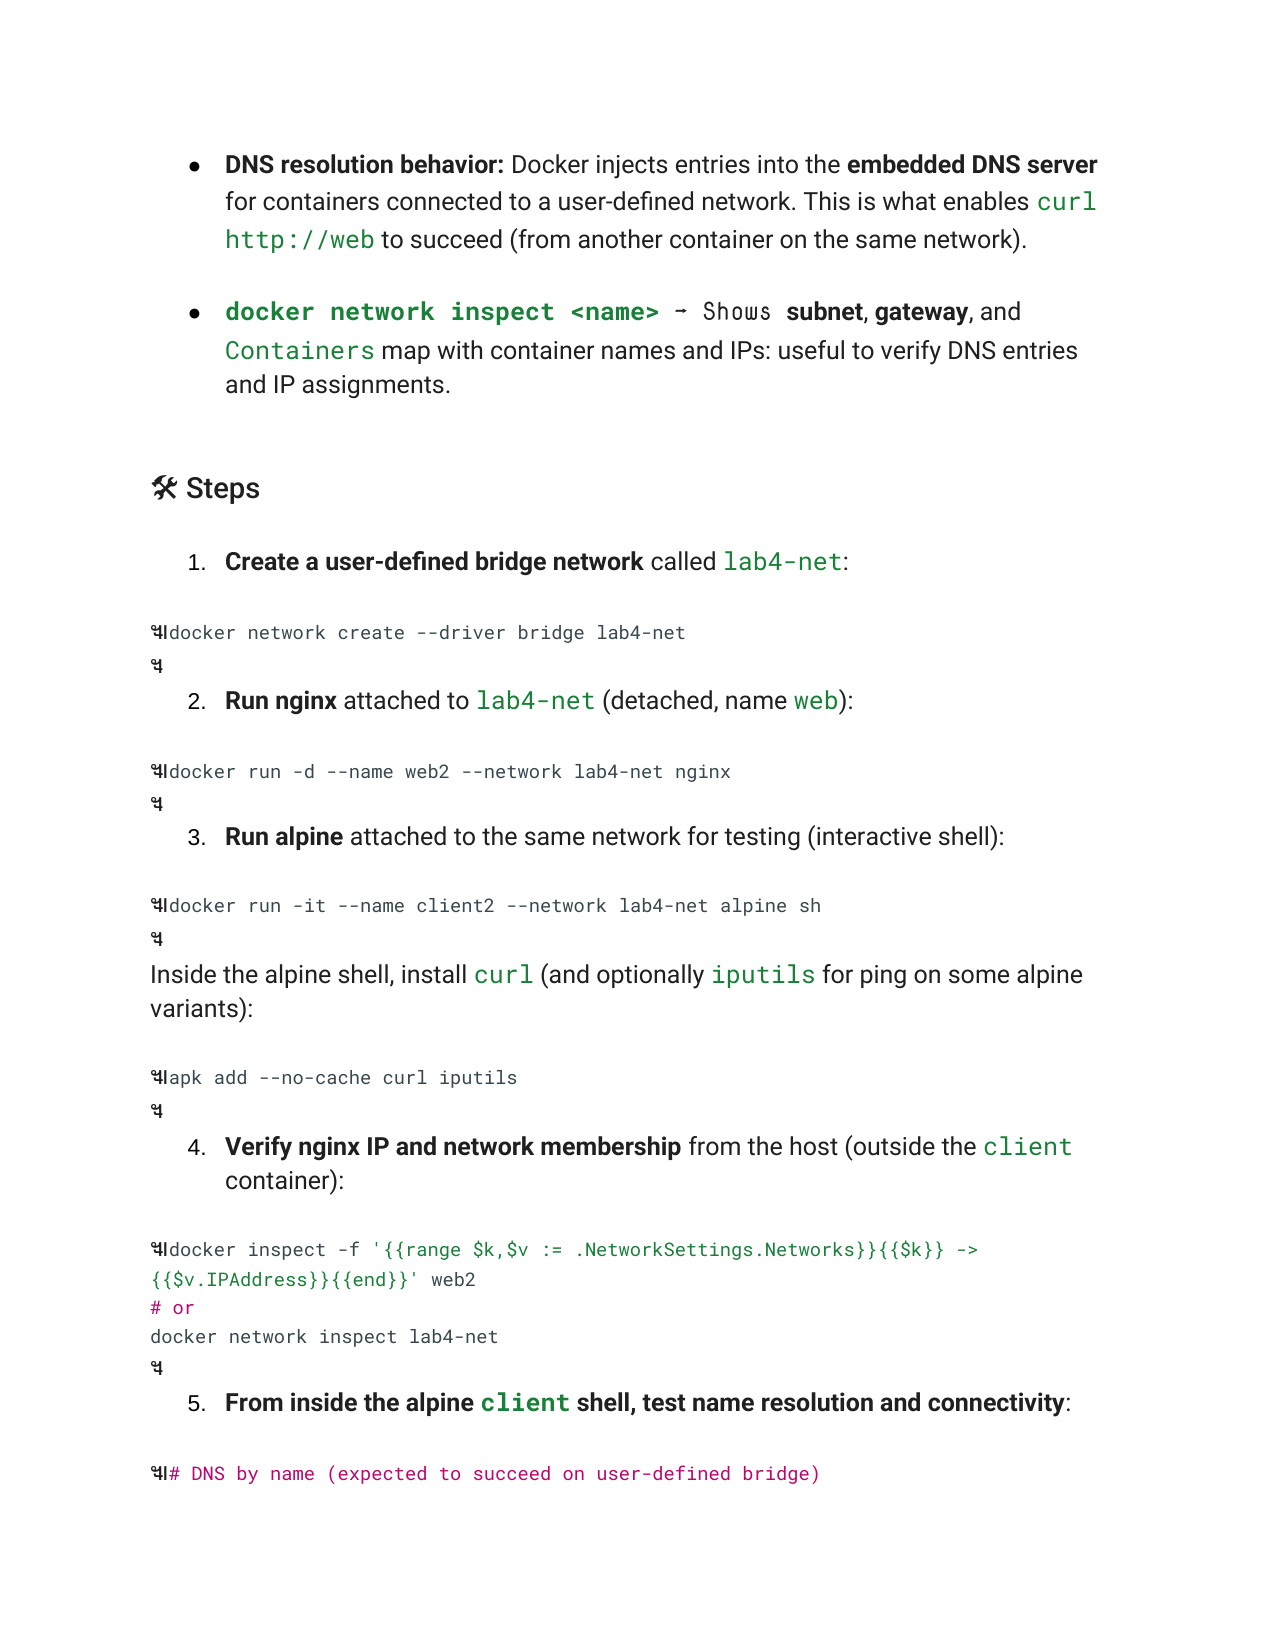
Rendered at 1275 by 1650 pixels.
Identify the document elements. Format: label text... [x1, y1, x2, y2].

text  [150, 923, 1125, 952]
text  [150, 1352, 1125, 1381]
list From inside the alpine client shell, test name resolution and connectivity: [187, 1385, 1125, 1418]
list docker network inspect <name> → Shows subnet, gateway, and Containers map with container names and IPs: useful to verify DNS entries and IP assignments. [187, 294, 1125, 400]
text Inside the alpine shell, install curl (and optionally iputils for ping on some alpine variants): [150, 957, 1125, 1023]
list Create a user-defined bridge network called lab4-net: [187, 544, 1125, 578]
text # DNS by name (expected to succeed on user-defined bridge) [150, 1457, 1125, 1486]
text apk add --no-cache curl iputils [150, 1062, 1125, 1091]
text  [150, 1095, 1125, 1124]
text  [150, 650, 1125, 679]
text docker inspect -f '{{range $k,$v := .NetworkSettings.Networks}}{{$k}} -> {{$v.IPAddress}}{{end}}' web2 [150, 1233, 1125, 1291]
text docker network inspect lab4-net [150, 1323, 1125, 1348]
text docker run -it --name client2 --network lab4-net alpine sh [150, 889, 1125, 919]
list Verify nginx IP and network membership from the host (outside the client container): [187, 1129, 1125, 1196]
text 🛠️ Steps [150, 472, 1125, 506]
text docker network create --driver bridge lab4-net [150, 616, 1125, 645]
text docker run -d --name web2 --network lab4-net nginx [150, 755, 1125, 784]
list DNS resolution behavior: Docker injects entries into the embedded DNS server for containers connected to a user-defined network. This is what enables curl http://web to succeed (from another container on the same network). [187, 150, 1125, 255]
text  [150, 789, 1125, 818]
list Run alpine attached to the same network for testing (interactive shell): [187, 822, 1125, 852]
text # or [150, 1295, 1125, 1320]
list Run nginx attached to lab4-net (detached, name web): [187, 683, 1125, 716]
